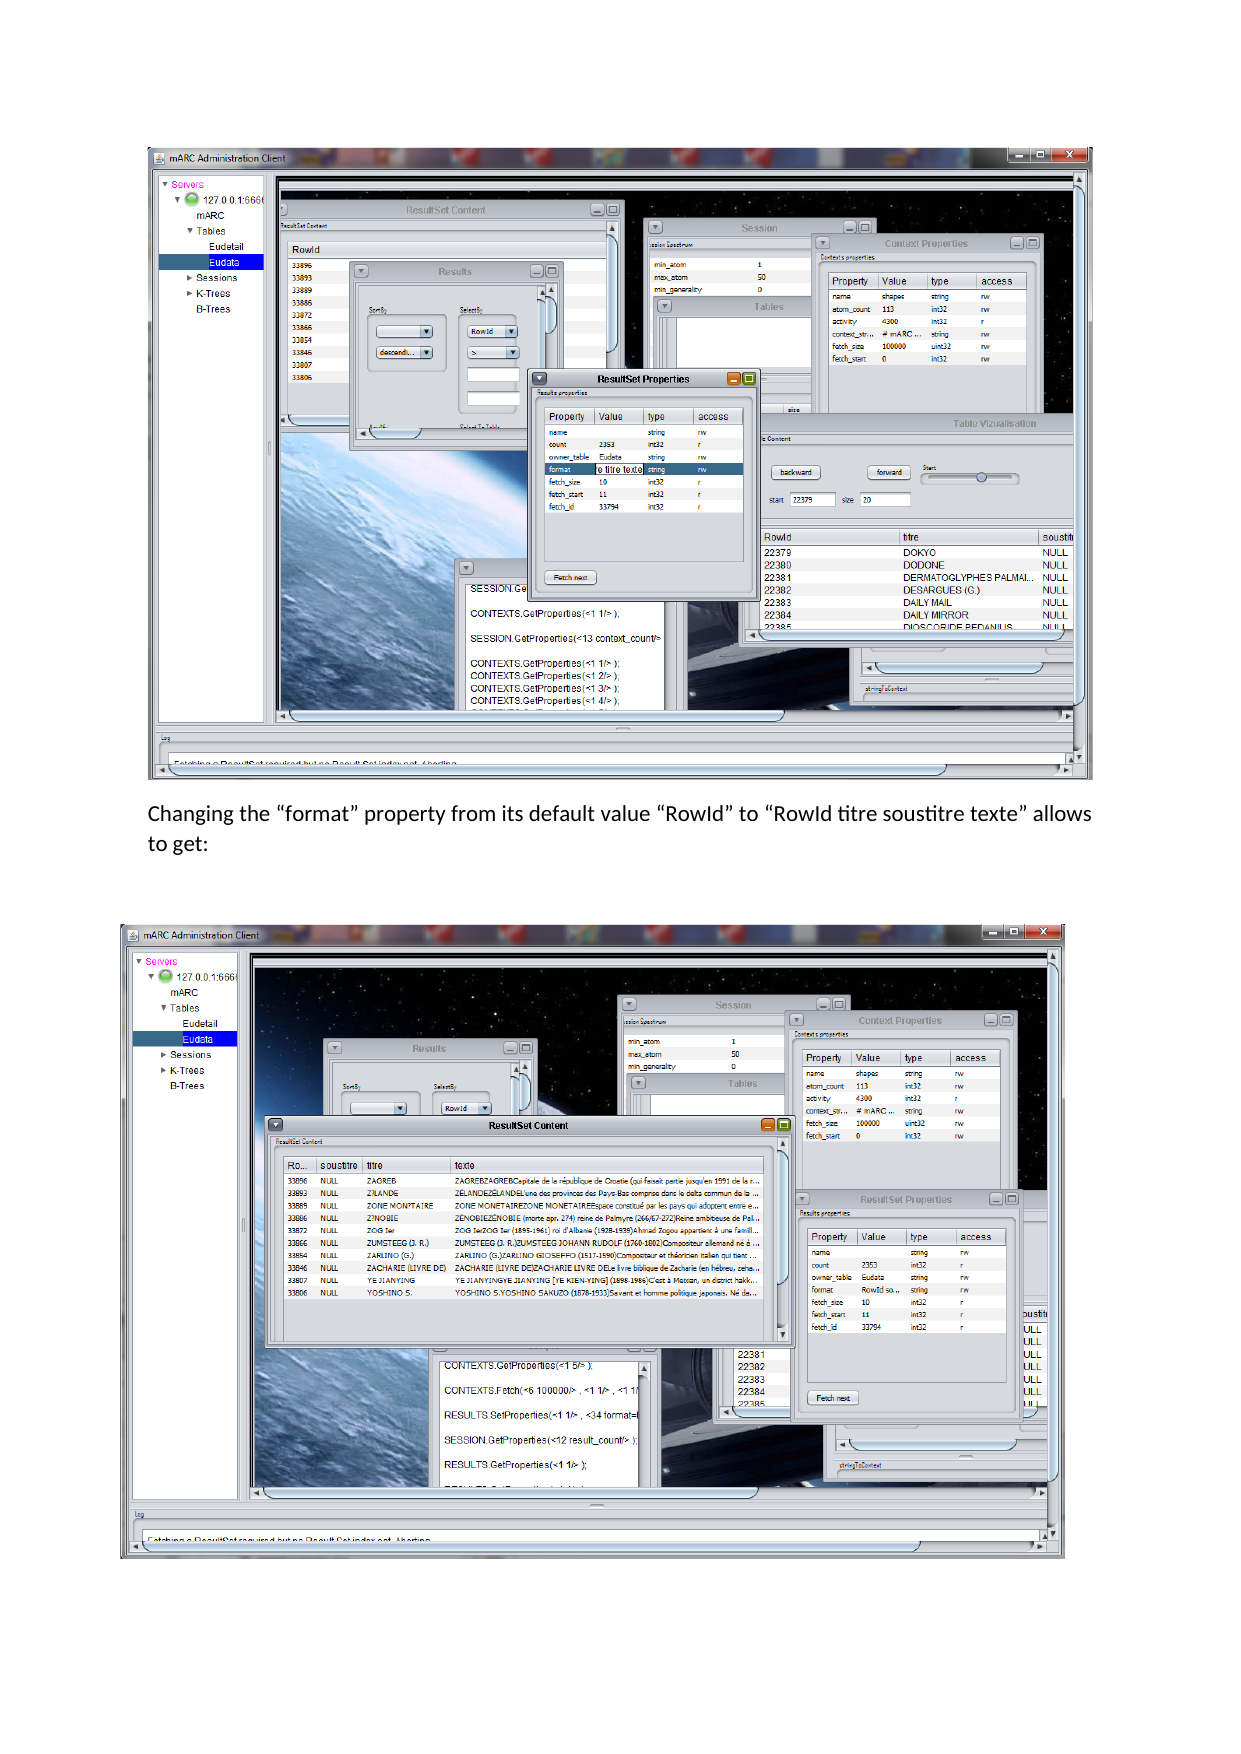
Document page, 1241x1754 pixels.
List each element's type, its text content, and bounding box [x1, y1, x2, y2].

picture [120, 924, 1066, 1559]
text Changing the “format” property from its default value “RowId” to “RowId titre soustitre texte” allows to get: [148, 799, 1093, 857]
picture [147, 147, 1093, 780]
